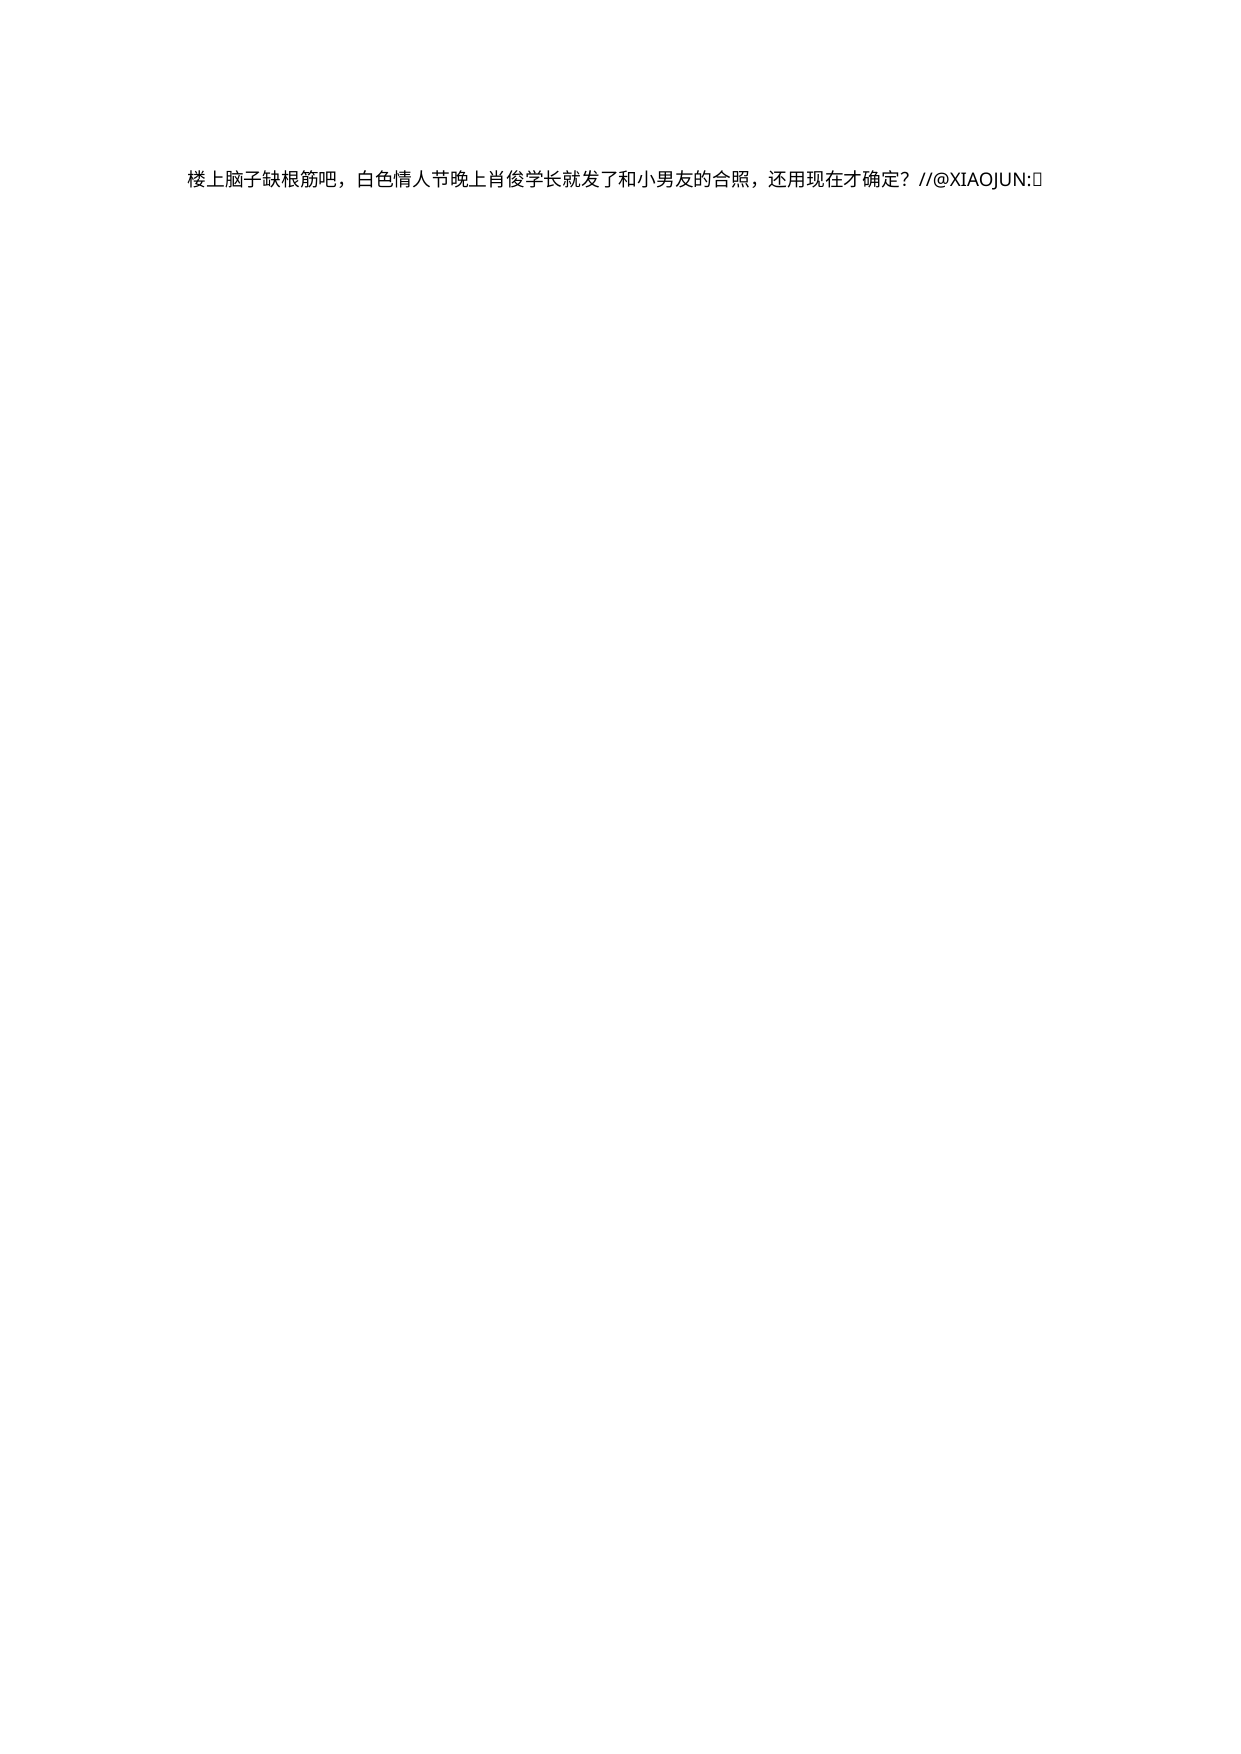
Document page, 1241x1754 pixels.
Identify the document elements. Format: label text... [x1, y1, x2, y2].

text 楼上脑子缺根筋吧，白色情人节晚上肖俊学长就发了和小男友的合照，还用现在才确定？//@XIAOJUN:🔒 [187, 162, 1053, 194]
